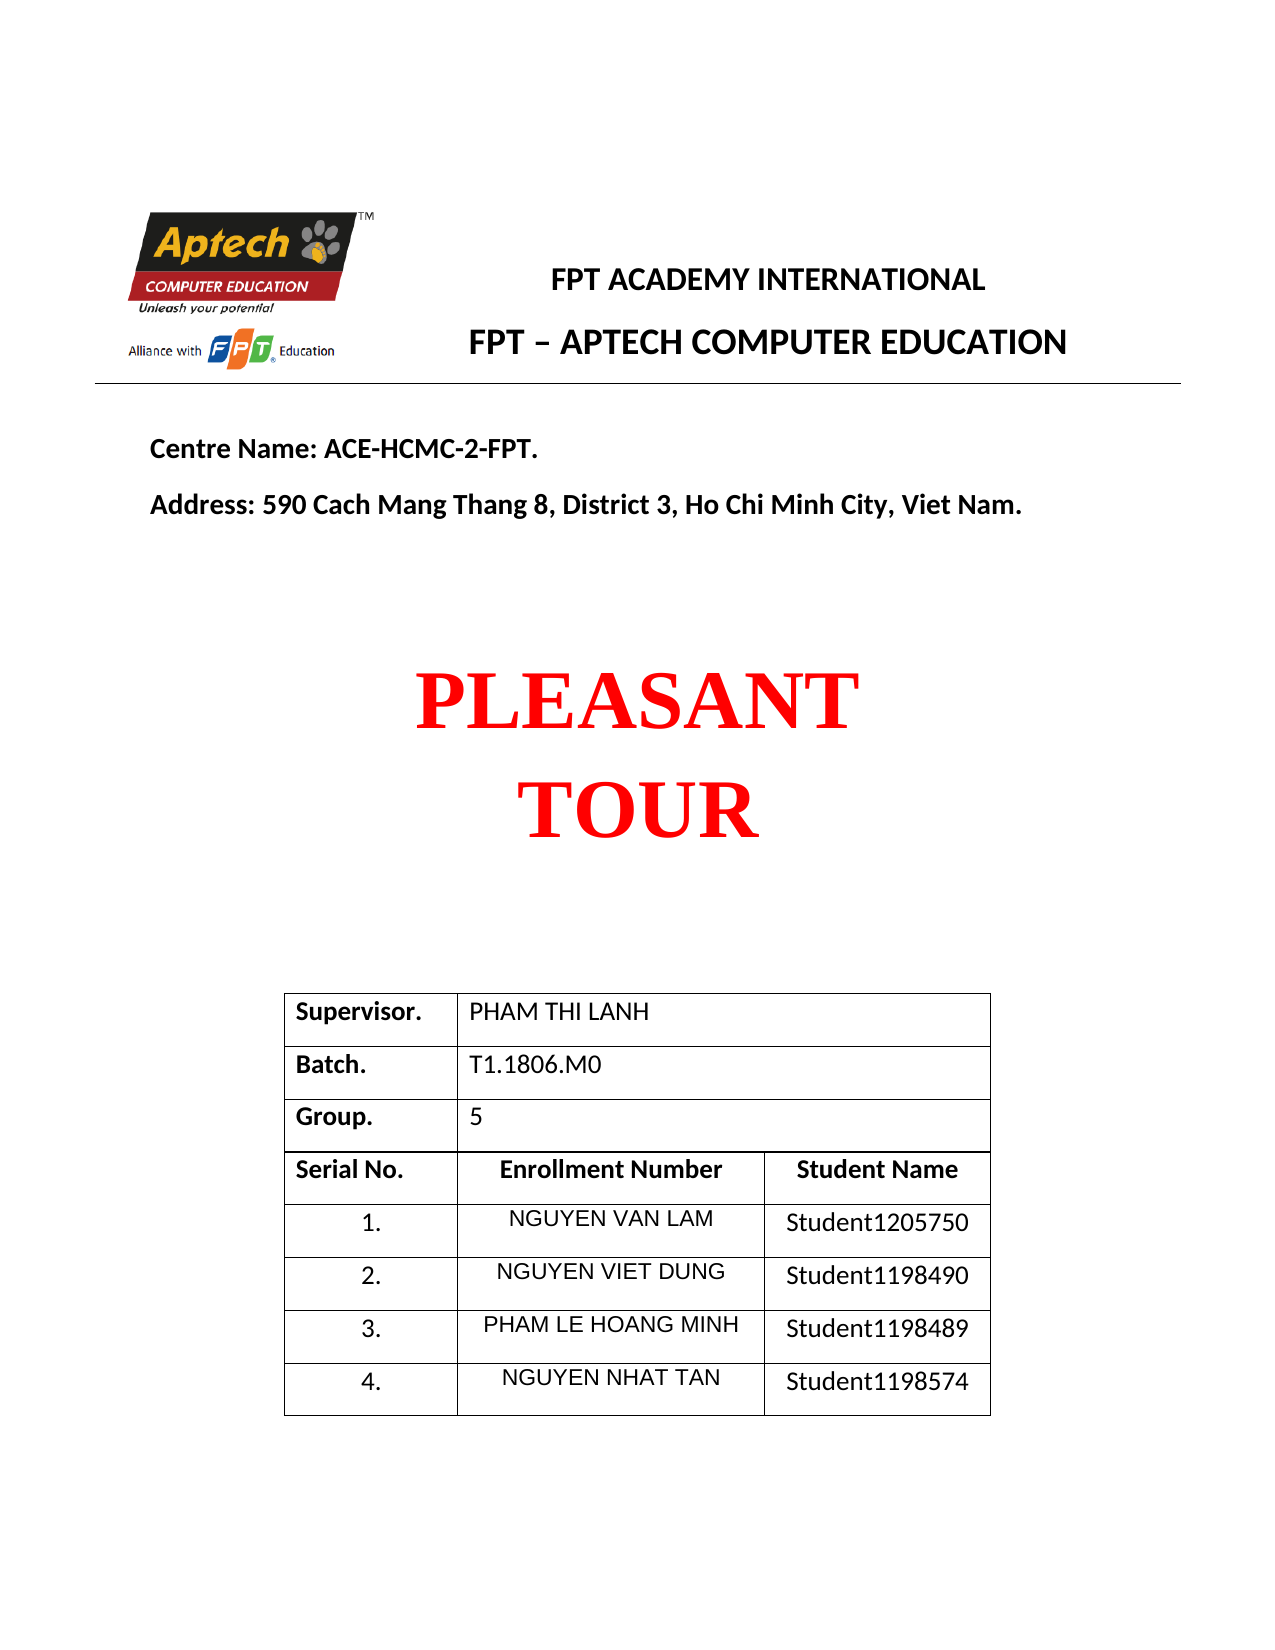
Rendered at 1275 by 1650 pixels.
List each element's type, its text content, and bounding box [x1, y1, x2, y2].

table_cell Student Name [765, 1153, 990, 1204]
table_cell Serial No. [285, 1153, 457, 1204]
text Address: 590 Cach Mang Thang 8, District 3, Ho Chi Minh City, Viet Nam. [150, 486, 1125, 521]
table_cell PHAM LE HOANG MINH [458, 1311, 764, 1363]
table_cell 5 [458, 1100, 990, 1151]
table_header [95, 197, 356, 383]
table_header FPT ACADEMY INTERNATIONAL FPT – APTECH COMPUTER EDUCATION [356, 197, 1181, 383]
table_header PHAM THI LANH [458, 994, 990, 1046]
table_cell Group. [285, 1100, 457, 1151]
table_header Supervisor. [285, 994, 457, 1046]
table_cell 1. [285, 1205, 457, 1257]
picture [124, 205, 377, 374]
table_cell T1.1806.M0 [458, 1047, 990, 1098]
text TOUR [150, 759, 1125, 855]
table_cell Student1198490 [765, 1258, 990, 1310]
table_cell Student1205750 [765, 1205, 990, 1257]
text Centre Name: ACE-HCMC-2-FPT. [150, 431, 1125, 466]
table_cell NGUYEN NHAT TAN [458, 1364, 764, 1415]
table_cell Student1198574 [765, 1364, 990, 1415]
table_cell Enrollment Number [458, 1153, 764, 1204]
table_cell 4. [285, 1364, 457, 1415]
table_cell 2. [285, 1258, 457, 1310]
table_cell Student1198489 [765, 1311, 990, 1363]
table_cell NGUYEN VIET DUNG [458, 1258, 764, 1310]
table_cell 3. [285, 1311, 457, 1363]
table_cell NGUYEN VAN LAM [458, 1205, 764, 1257]
text PLEASANT [150, 651, 1125, 747]
table_cell Batch. [285, 1047, 457, 1098]
